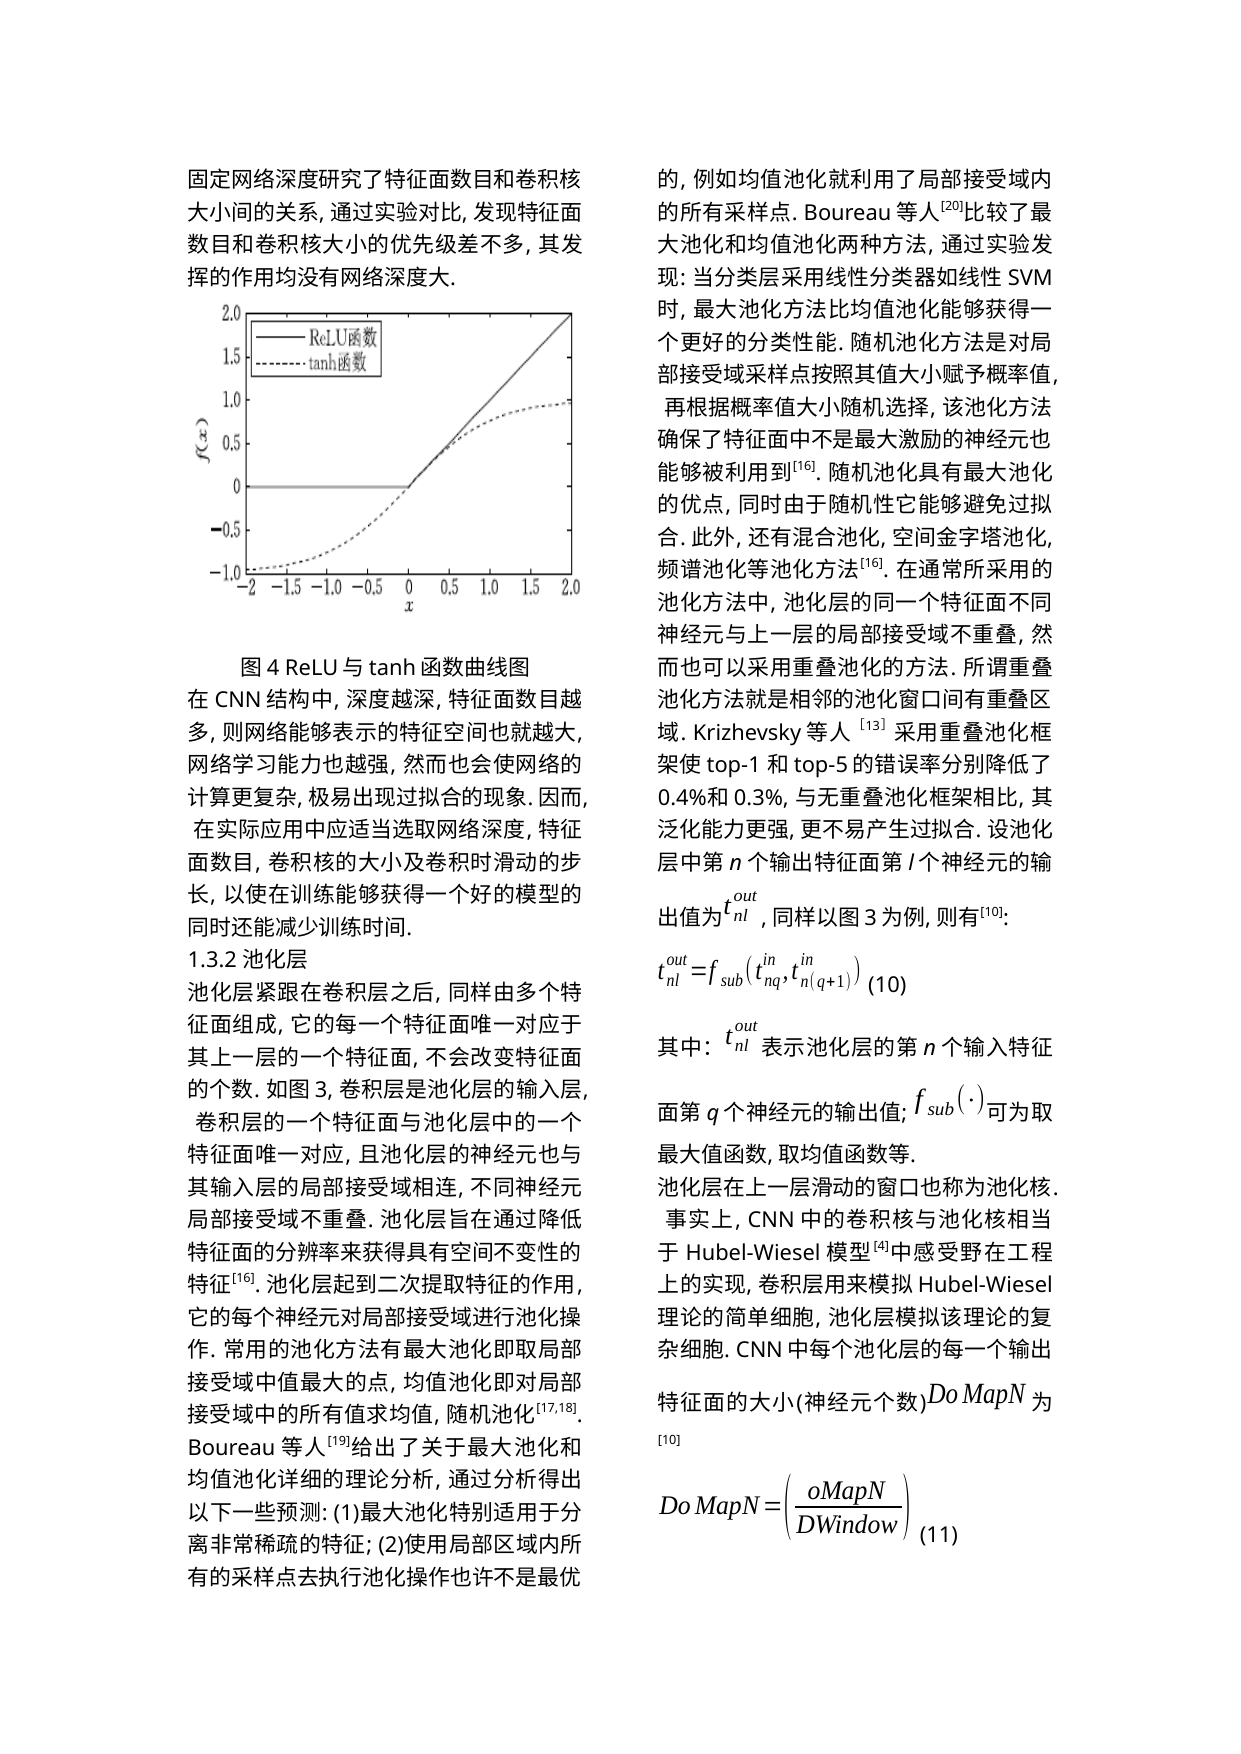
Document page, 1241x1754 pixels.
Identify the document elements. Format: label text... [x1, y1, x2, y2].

text 在CNN结构中, 深度越深, 特征面数目越多, 则网络能够表示的特征空间也就越大, 网络学习能力也越强, 然而也会使网络的计算更复杂, 极易出现过拟合的现象. 因而, 在实际应用中应适当选取网络深度, 特征面数目, 卷积核的大小及卷积时滑动的步长, 以使在训练能够获得一个好的模型的同时还能减少训练时间. [187, 682, 583, 942]
text 1.3.2 池化层 [187, 942, 583, 974]
picture [187, 292, 589, 624]
text 池化层紧跟在卷积层之后, 同样由多个特征面组成, 它的每一个特征面唯一对应于其上一层的一个特征面, 不会改变特征面的个数. 如图3, 卷积层是池化层的输入层, 卷积层的一个特征面与池化层中的一个特征面唯一对应, 且池化层的神经元也与其输入层的局部接受域相连, 不同神经元局部接受域不重叠. 池化层旨在通过降低特征面的分辨率来获得具有空间不变性的特征[16]. 池化层起到二次提取特征的作用, 它的每个神经元对局部接受域进行池化操作. 常用的池化方法有最大池化即取局部接受域中值最大的点, 均值池化即对局部接受域中的所有值求均值, 随机池化[17,18]. Boureau等人[19]给出了关于最大池化和均值池化详细的理论分析, 通过分析得出以下一些预测: (1)最大池化特别适用于分离非常稀疏的特征; (2)使用局部区域内所有的采样点去执行池化操作也许不是最优的, 例如均值池化就利用了局部接受域内的所有采样点. Boureau等人[20]比较了最大池化和均值池化两种方法, 通过实验发现: 当分类层采用线性分类器如线性SVM时, 最大池化方法比均值池化能够获得一个更好的分类性能. 随机池化方法是对局部接受域采样点按照其值大小赋予概率值, 再根据概率值大小随机选择, 该池化方法确保了特征面中不是最大激励的神经元也能够被利用到[16]. 随机池化具有最大池化的优点, 同时由于随机性它能够避免过拟合. 此外, 还有混合池化, 空间金字塔池化, 频谱池化等池化方法[16]. 在通常所采用的池化方法中, 池化层的同一个特征面不同神经元与上一层的局部接受域不重叠, 然而也可以采用重叠池化的方法. 所谓重叠池化方法就是相邻的池化窗口间有重叠区域. Krizhevsky等人［13］采用重叠池化框架使top-1 和top-5的错误率分别降低了0.4%和0.3%, 与无重叠池化框架相比, 其泛化能力更强, 更不易产生过拟合. 设池化层中第n个输出特征面第l个神经元的输出值为, 同样以图3为例, 则有[10]: [187, 974, 583, 1592]
text 其中：表示池化层的第n个输入特征面第q个神经元的输出值; 可为取最大值函数, 取均值函数等. [658, 1007, 1053, 1169]
text (10) [658, 942, 1053, 1007]
text 图4 ReLU与tanh函数曲线图 [187, 649, 583, 682]
text (11) [658, 1462, 1053, 1559]
text 池化层紧跟在卷积层之后, 同样由多个特征面组成, 它的每一个特征面唯一对应于其上一层的一个特征面, 不会改变特征面的个数. 如图3, 卷积层是池化层的输入层, 卷积层的一个特征面与池化层中的一个特征面唯一对应, 且池化层的神经元也与其输入层的局部接受域相连, 不同神经元局部接受域不重叠. 池化层旨在通过降低特征面的分辨率来获得具有空间不变性的特征[16]. 池化层起到二次提取特征的作用, 它的每个神经元对局部接受域进行池化操作. 常用的池化方法有最大池化即取局部接受域中值最大的点, 均值池化即对局部接受域中的所有值求均值, 随机池化[17,18]. Boureau等人[19]给出了关于最大池化和均值池化详细的理论分析, 通过分析得出以下一些预测: (1)最大池化特别适用于分离非常稀疏的特征; (2)使用局部区域内所有的采样点去执行池化操作也许不是最优的, 例如均值池化就利用了局部接受域内的所有采样点. Boureau等人[20]比较了最大池化和均值池化两种方法, 通过实验发现: 当分类层采用线性分类器如线性SVM时, 最大池化方法比均值池化能够获得一个更好的分类性能. 随机池化方法是对局部接受域采样点按照其值大小赋予概率值, 再根据概率值大小随机选择, 该池化方法确保了特征面中不是最大激励的神经元也能够被利用到[16]. 随机池化具有最大池化的优点, 同时由于随机性它能够避免过拟合. 此外, 还有混合池化, 空间金字塔池化, 频谱池化等池化方法[16]. 在通常所采用的池化方法中, 池化层的同一个特征面不同神经元与上一层的局部接受域不重叠, 然而也可以采用重叠池化的方法. 所谓重叠池化方法就是相邻的池化窗口间有重叠区域. Krizhevsky等人［13］采用重叠池化框架使top-1 和top-5的错误率分别降低了0.4%和0.3%, 与无重叠池化框架相比, 其泛化能力更强, 更不易产生过拟合. 设池化层中第n个输出特征面第l个神经元的输出值为, 同样以图3为例, 则有[10]: [658, 162, 1053, 942]
text 池化层在上一层滑动的窗口也称为池化核. 事实上, CNN中的卷积核与池化核相当于Hubel-Wiesel模型[4]中感受野在工程上的实现, 卷积层用来模拟Hubel-Wiesel理论的简单细胞, 池化层模拟该理论的复杂细胞. CNN中每个池化层的每一个输出特征面的大小(神经元个数)为[10] [658, 1169, 1053, 1462]
